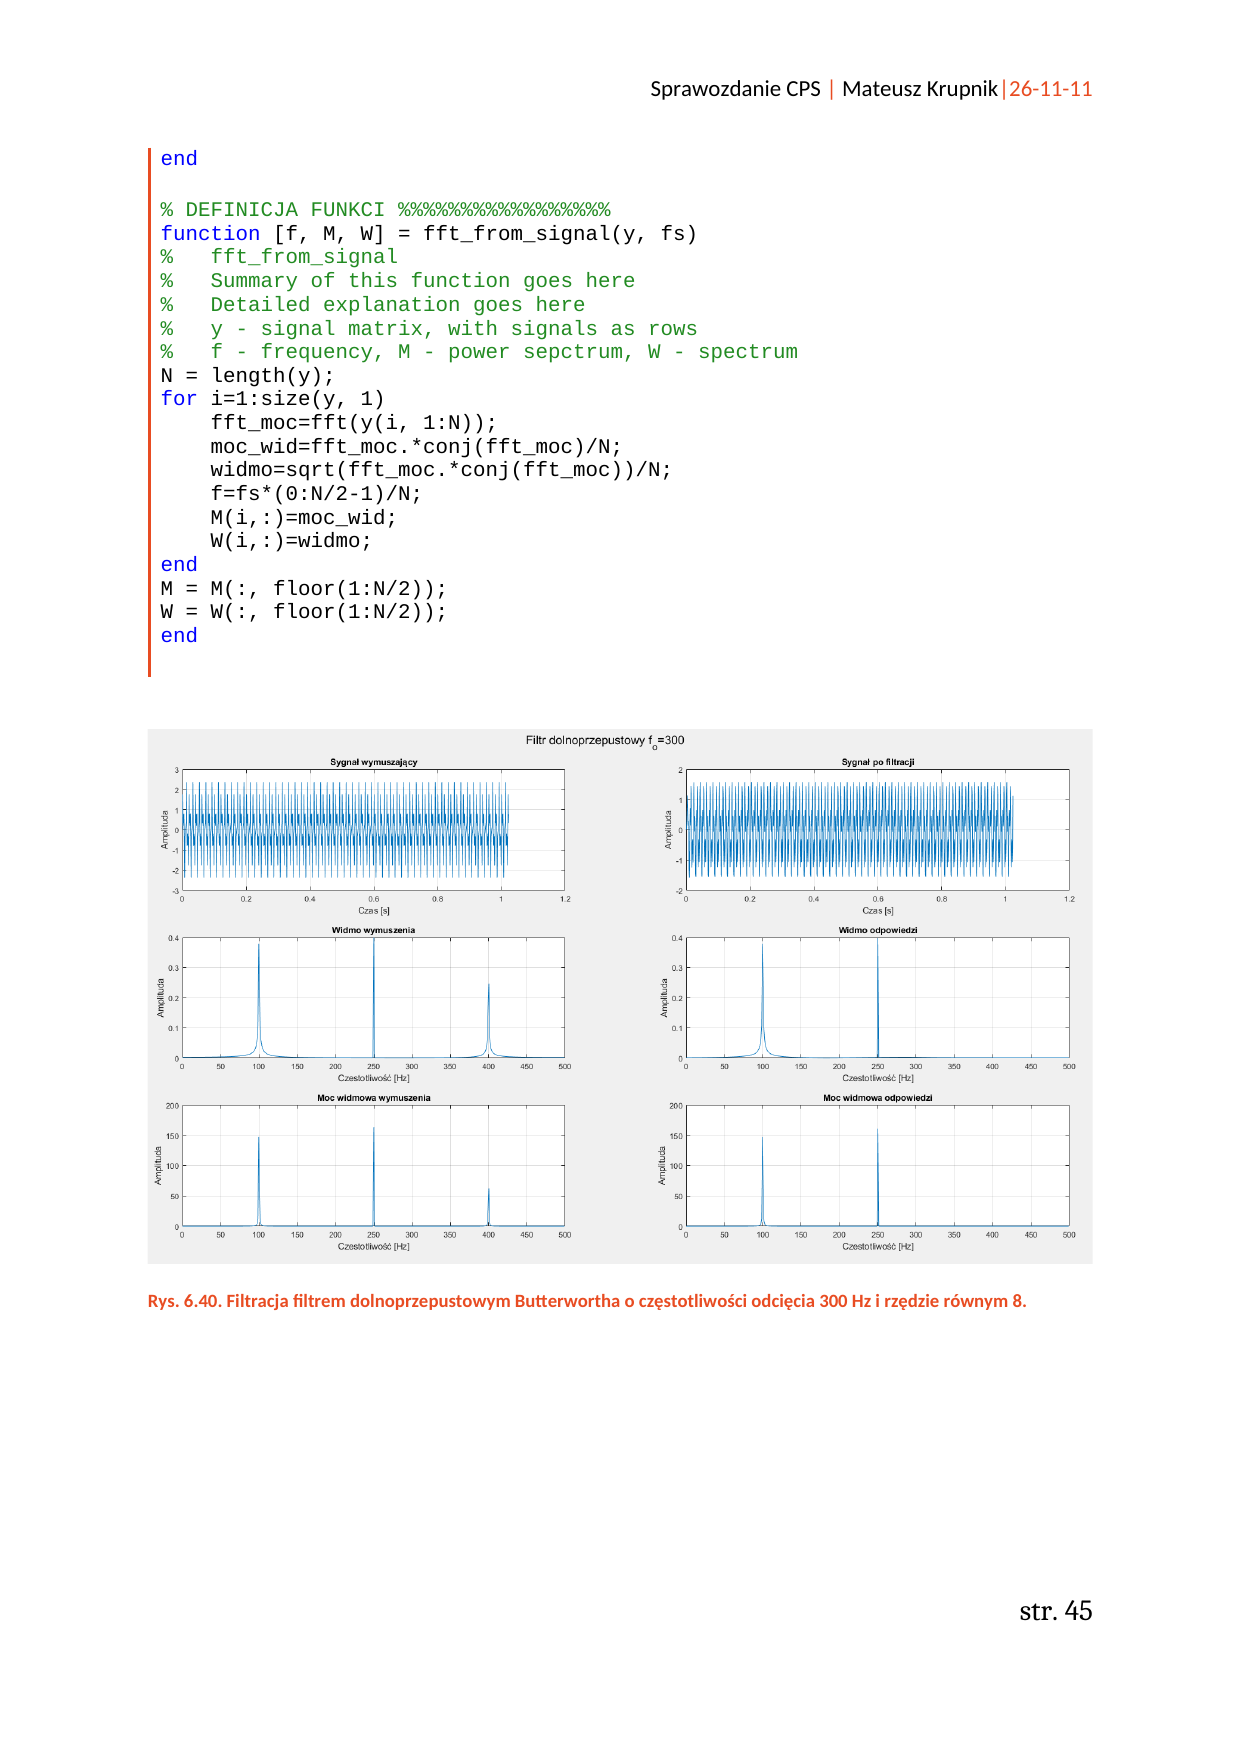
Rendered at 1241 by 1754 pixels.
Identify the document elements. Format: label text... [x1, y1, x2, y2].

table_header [151, 148, 1093, 677]
picture [147, 729, 1093, 1264]
